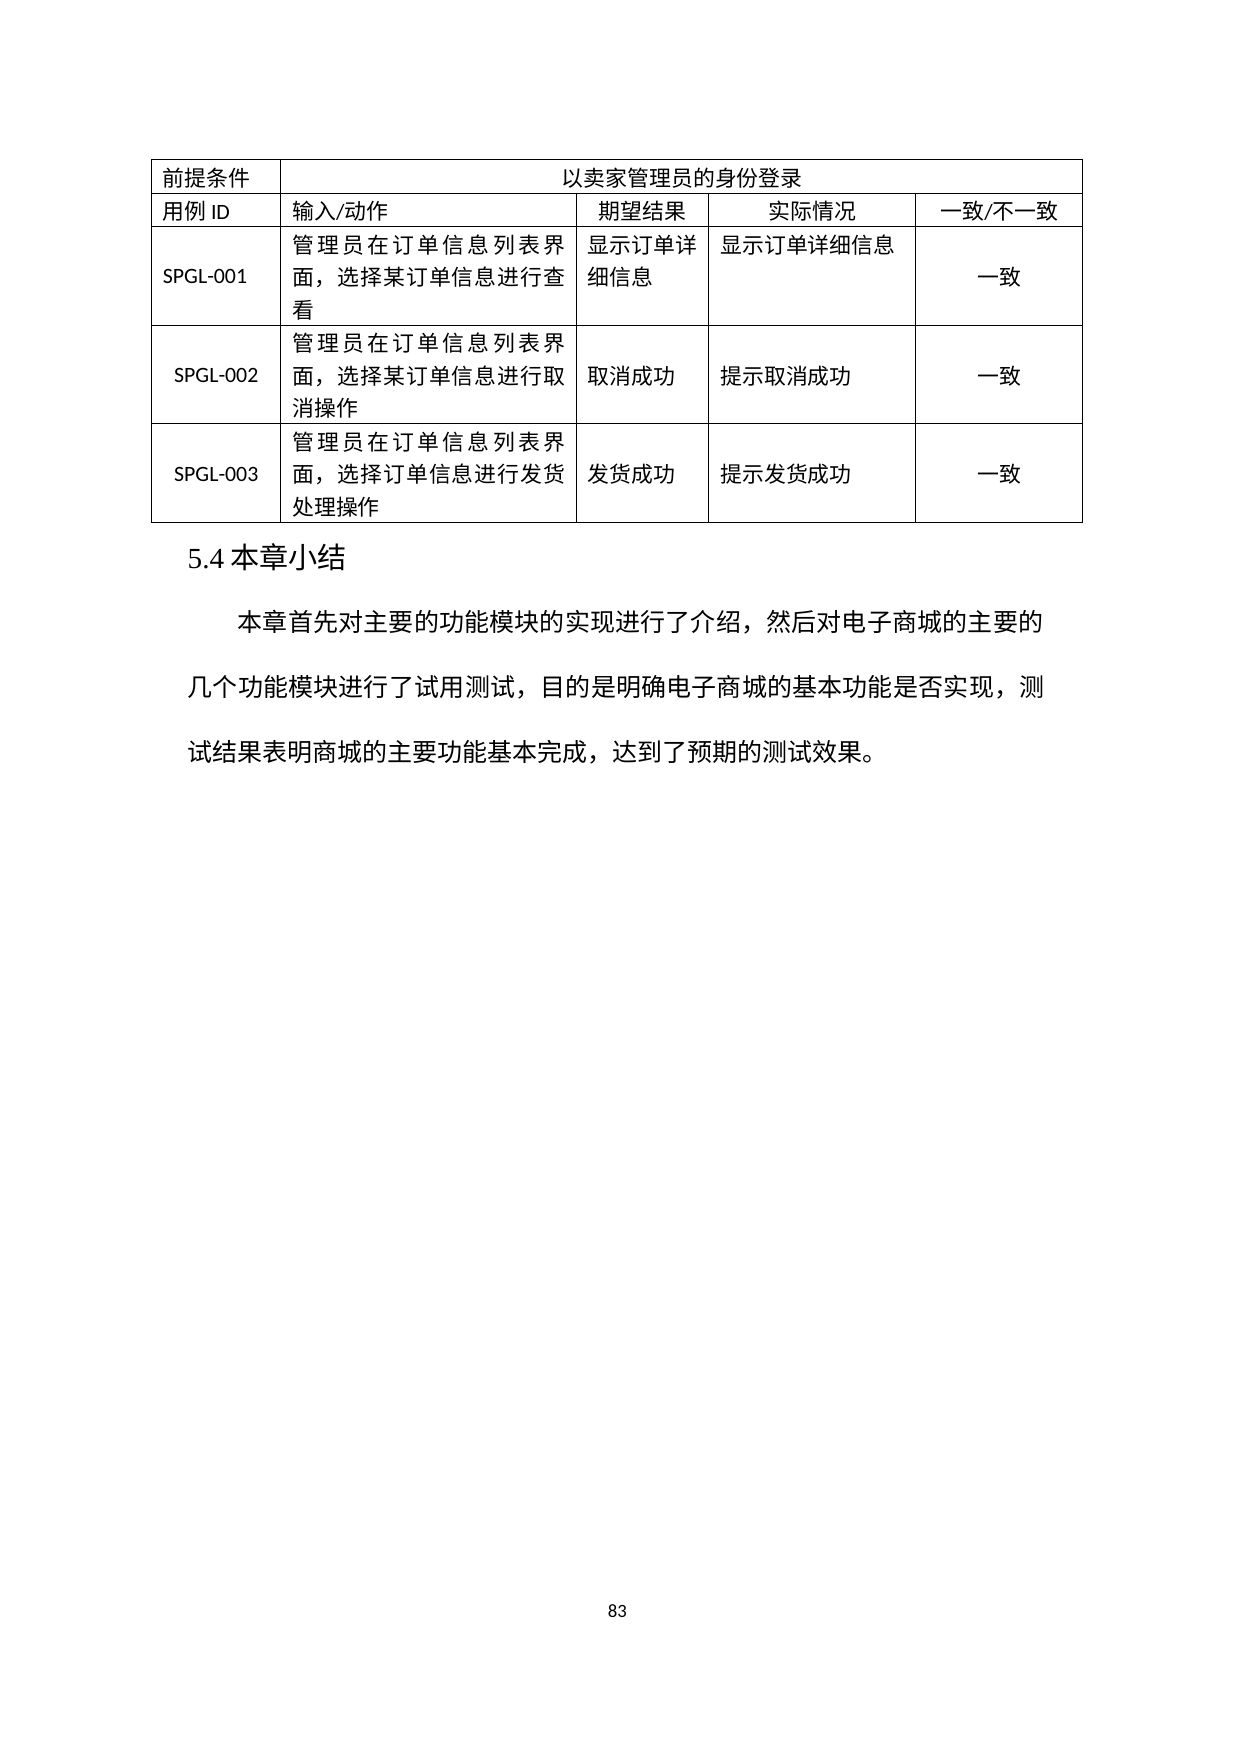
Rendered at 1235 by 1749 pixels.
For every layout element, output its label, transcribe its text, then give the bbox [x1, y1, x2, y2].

text 本章首先对主要的功能模块的实现进行了介绍，然后对电子商城的主要的几个功能模块进行了试用测试，目的是明确电子商城的基本功能是否实现，测试结果表明商城的主要功能基本完成，达到了预期的测试效果。 [187, 588, 1047, 783]
table_cell 一致 [916, 424, 1082, 522]
table_cell 提示发货成功 [709, 424, 915, 522]
table_cell 管理员在订单信息列表界面，选择订单信息进行发货处理操作 [281, 424, 576, 522]
table_cell SPGL-002 [152, 326, 280, 423]
table_cell 期望结果 [577, 194, 708, 226]
table_cell 一致 [916, 227, 1082, 325]
table_cell 管理员在订单信息列表界面，选择某订单信息进行查看 [281, 227, 576, 325]
table_cell SPGL-003 [152, 424, 280, 522]
table_cell 显示订单详细信息 [709, 227, 915, 325]
table_cell 一致 [916, 326, 1082, 423]
table_cell SPGL-001 [152, 227, 280, 325]
table_cell 实际情况 [709, 194, 915, 226]
table_cell 发货成功 [577, 424, 708, 522]
table_cell 用例ID [152, 194, 280, 226]
table_cell 管理员在订单信息列表界面，选择某订单信息进行取消操作 [281, 326, 576, 423]
text 5.4本章小结 [187, 523, 1047, 588]
table_cell 输入/动作 [281, 194, 576, 226]
table_cell 显示订单详细信息 [577, 227, 708, 325]
table_cell 前提条件 [152, 160, 280, 193]
table_cell 以卖家管理员的身份登录 [281, 160, 1082, 193]
table_cell 一致/不一致 [916, 194, 1082, 226]
table_cell 取消成功 [577, 326, 708, 423]
table_cell 提示取消成功 [709, 326, 915, 423]
